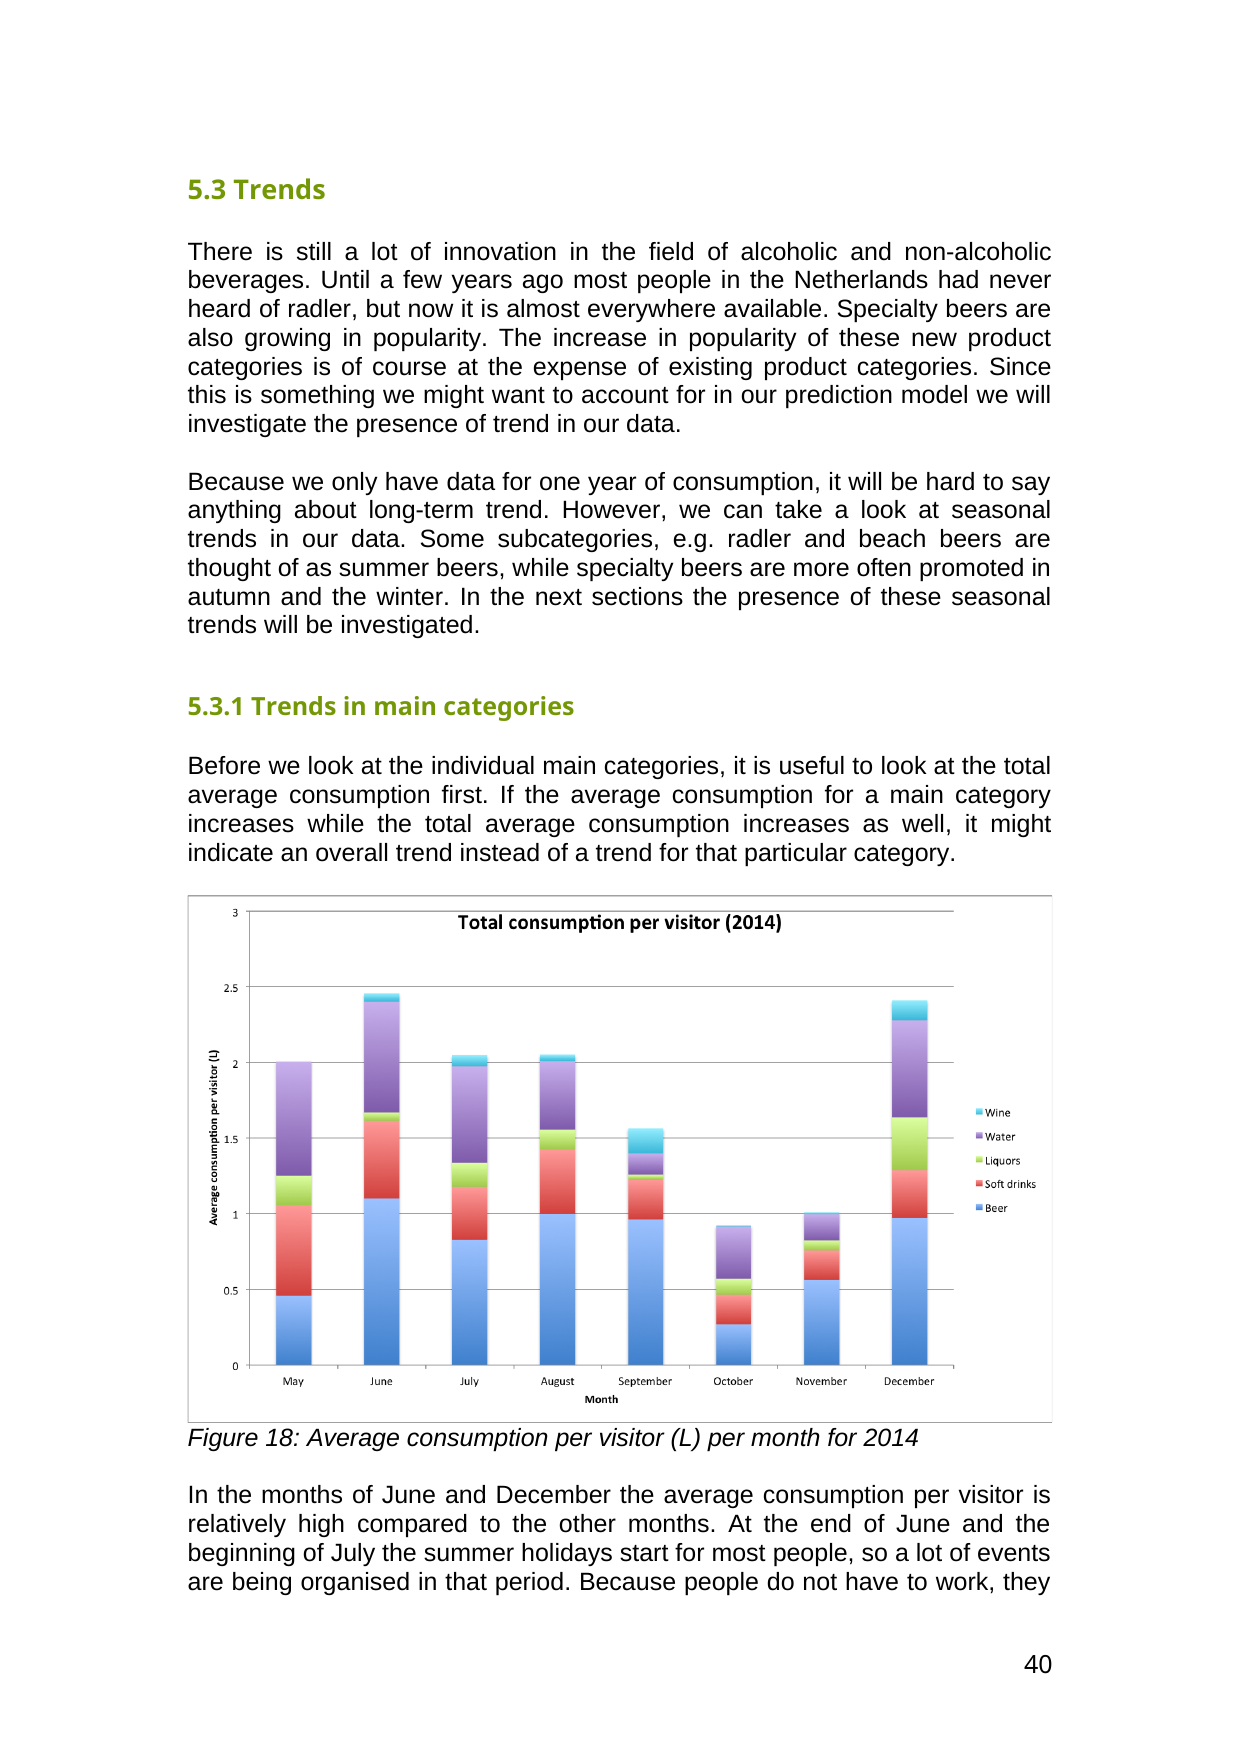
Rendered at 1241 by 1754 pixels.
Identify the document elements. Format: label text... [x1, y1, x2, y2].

picture [187, 895, 1053, 1423]
subtitle 5.3 Trends [187, 171, 1053, 208]
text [187, 1480, 1053, 1595]
text Because we only have data for one year of consumption, it will be hard to say anything about long-term trend. However, we can take a look at seasonal trends in our data. Some subcategories, e.g. radler and beach beers are thought of as summer beers, while specialty beers are more often promoted in autumn and the winter. In the next sections the presence of these seasonal trends will be investigated. [187, 466, 1053, 639]
text There is still a lot of innovation in the field of alcoholic and non-alcoholic beverages. Until a few years ago most people in the Netherlands had never heard of radler, but now it is almost everywhere available. Specialty beers are also growing in popularity. The increase in popularity of these new product categories is of course at the expense of existing product categories. Since this is something we might want to account for in our prediction model we will investigate the presence of trend in our data. [187, 236, 1053, 438]
text Before we look at the individual main categories, it is useful to look at the total average consumption first. If the average consumption for a main category increases while the total average consumption increases as well, it might indicate an overall trend instead of a trend for that particular category. [187, 751, 1053, 866]
text Figure 18: Average consumption per visitor (L) per month for 2014 [187, 1423, 1053, 1451]
subtitle 5.3.1 Trends in main categories [187, 688, 1053, 723]
